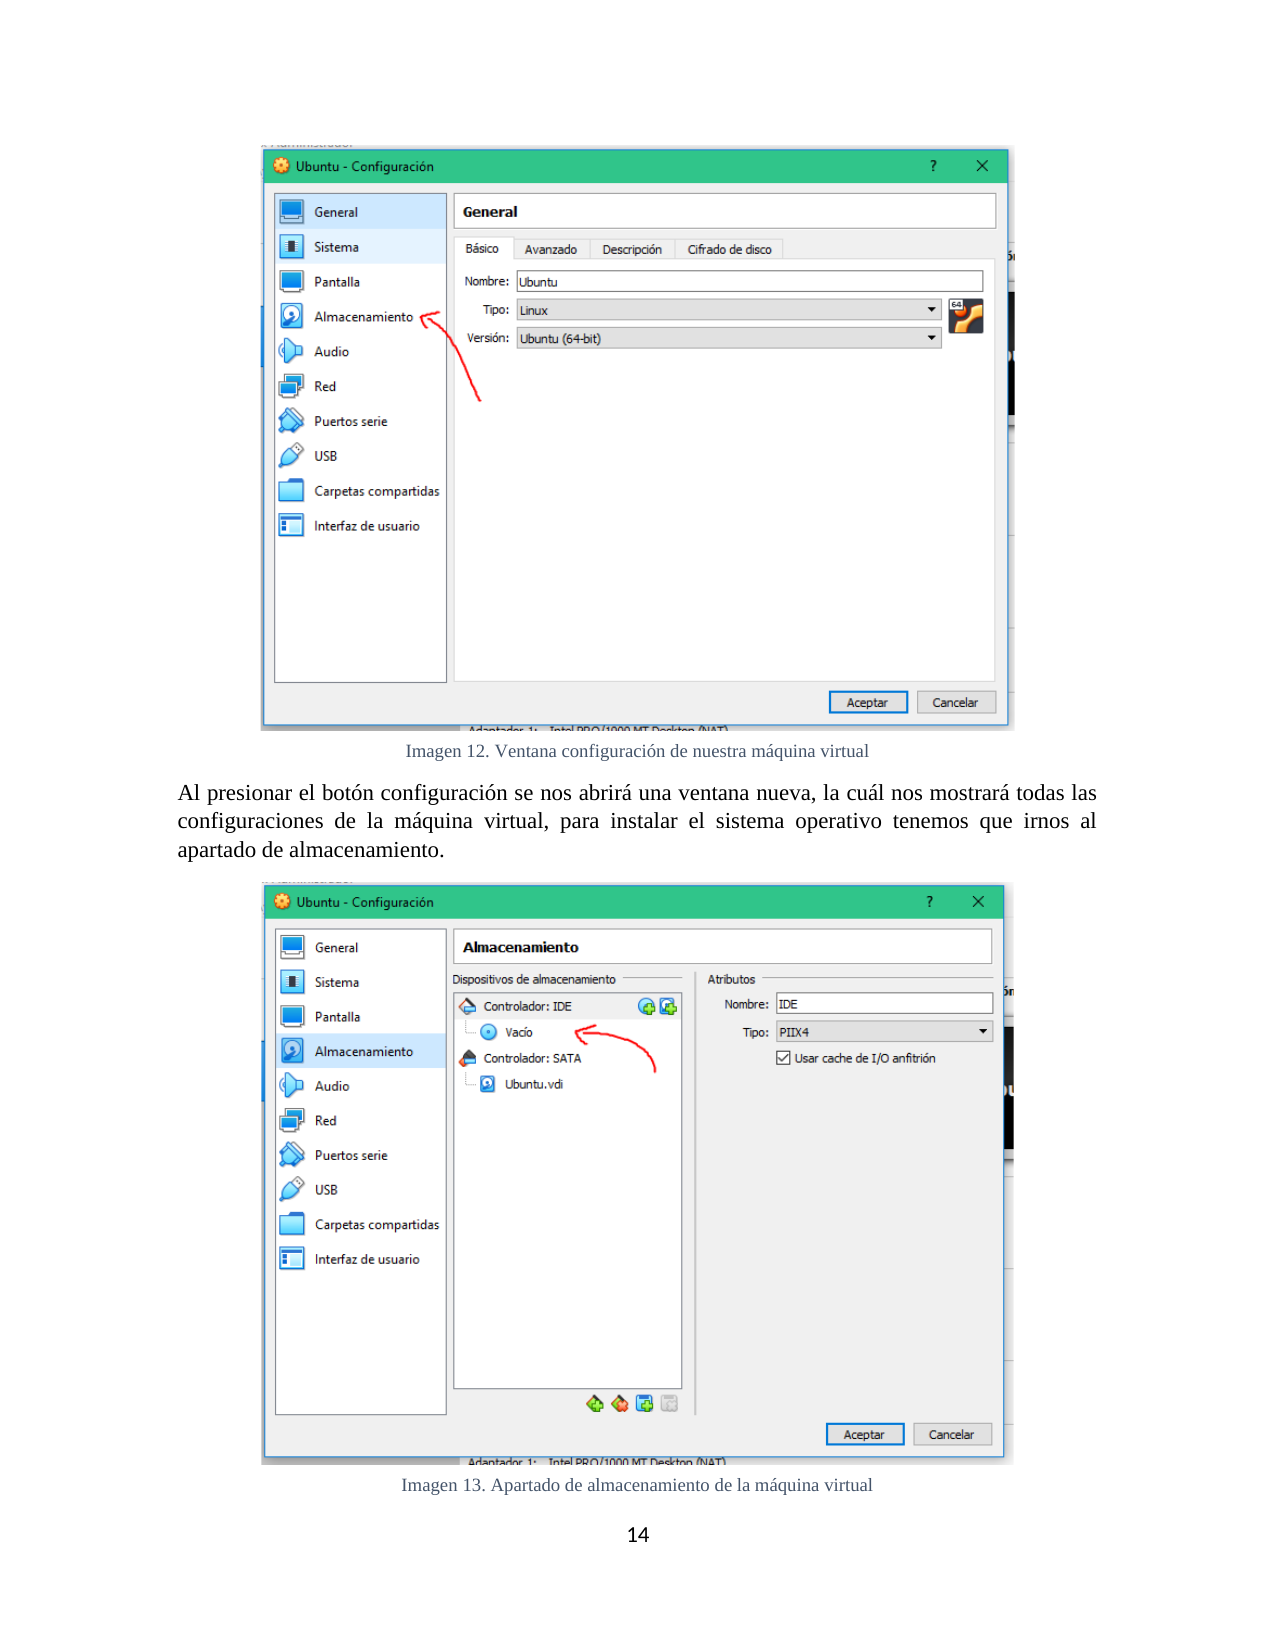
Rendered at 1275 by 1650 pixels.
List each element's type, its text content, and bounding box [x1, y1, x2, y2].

picture [260, 145, 1015, 731]
text Al presionar el botón configuración se nos abrirá una ventana nueva, la cuál nos mostrará todas las configuraciones de la máquina virtual, para instalar el sistema operativo tenemos que irnos al apartado de almacenamiento. [177, 779, 1098, 862]
picture [261, 882, 1014, 1465]
